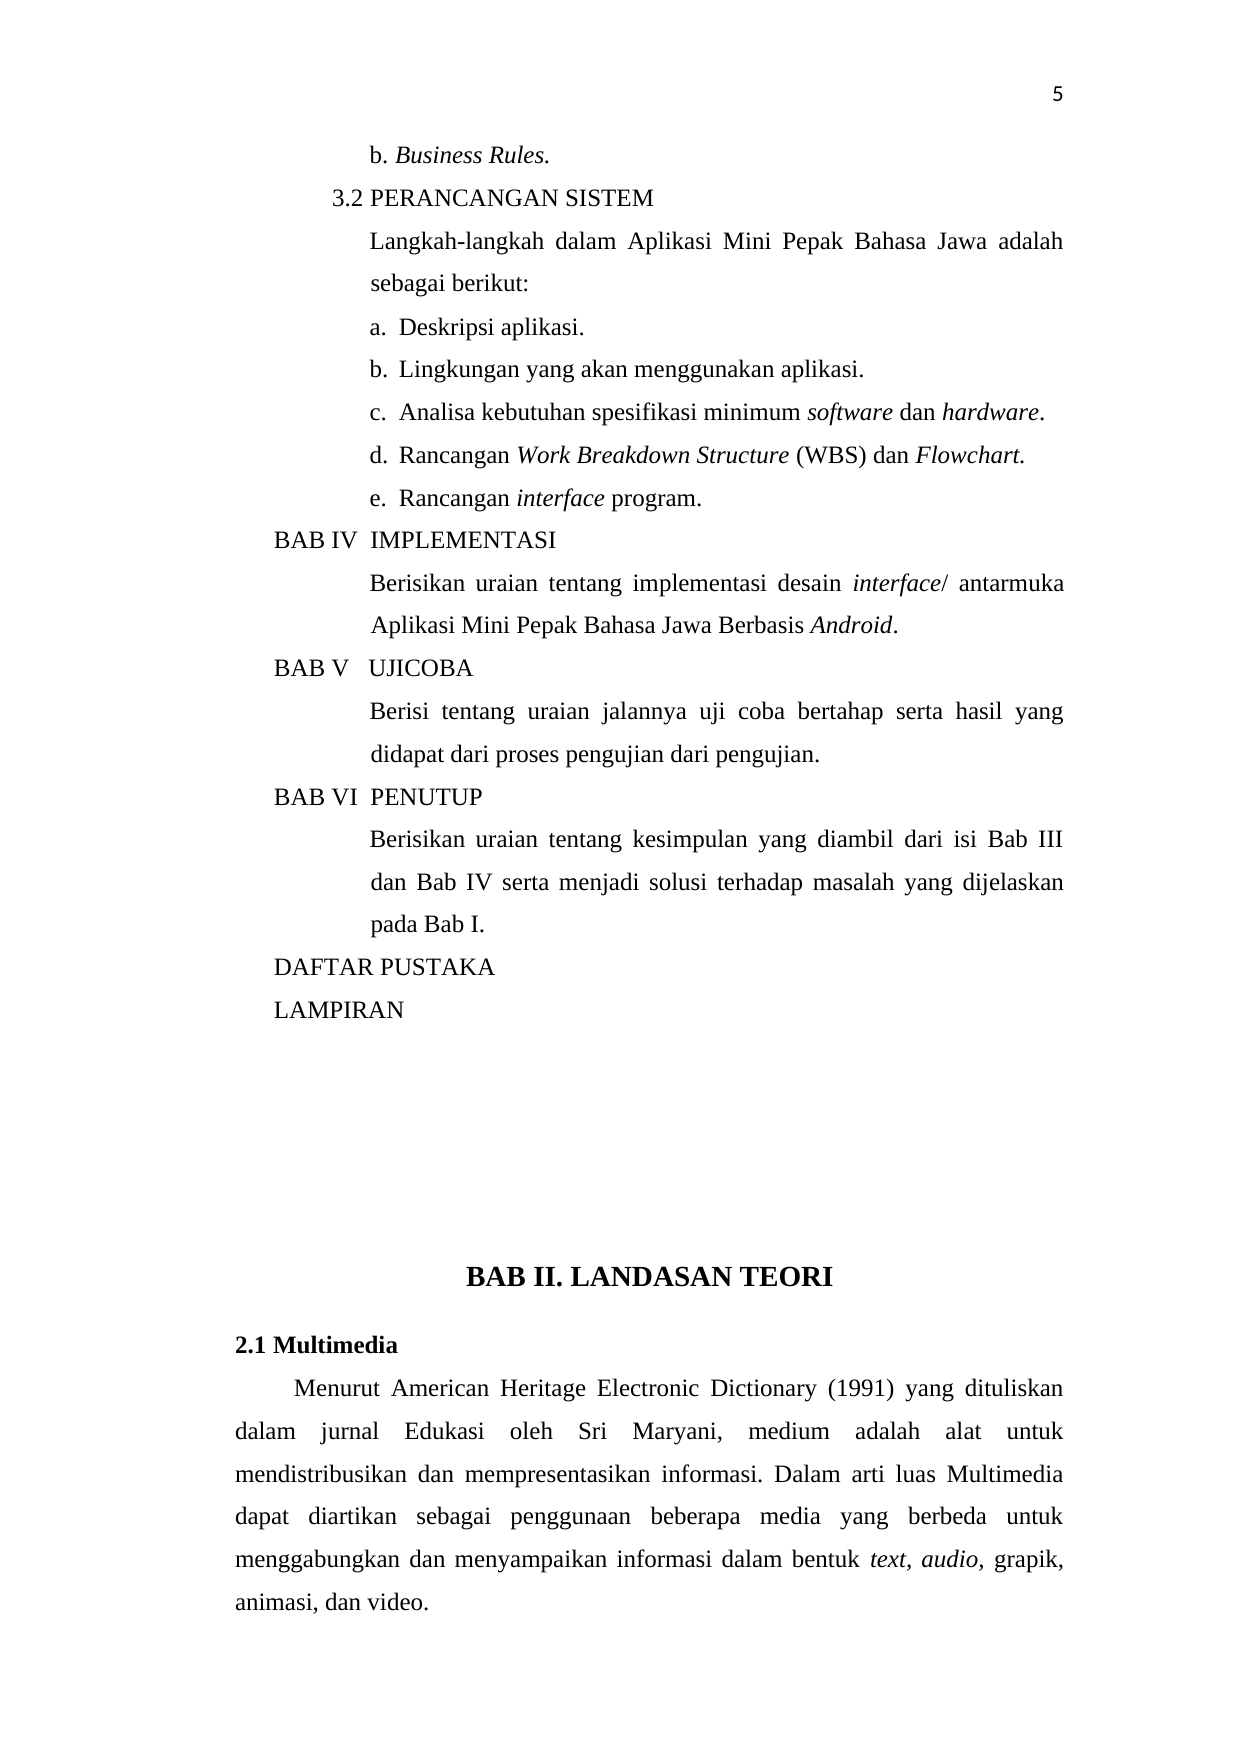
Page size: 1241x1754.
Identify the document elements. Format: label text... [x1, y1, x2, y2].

text Berisikan uraian tentang implementasi desain interface/ antarmuka Aplikasi Mini Pepak Bahasa Jawa Berbasis Android. [369, 568, 1064, 639]
list Lingkungan yang akan menggunakan aplikasi. [369, 354, 1064, 383]
text 3.2 PERANCANGAN SISTEM [332, 183, 1064, 212]
text BAB IV IMPLEMENTASI [274, 525, 1064, 554]
list Rancangan interface program. [369, 483, 1064, 512]
text b. Business Rules. [369, 141, 1065, 169]
text Berisikan uraian tentang kesimpulan yang diambil dari isi Bab III dan Bab IV serta menjadi solusi terhadap masalah yang dijelaskan pada Bab I. [369, 824, 1064, 938]
text Langkah-langkah dalam Aplikasi Mini Pepak Bahasa Jawa adalah sebagai berikut: [369, 226, 1064, 297]
subtitle 2.1 Multimedia [235, 1331, 1059, 1359]
text DAFTAR PUSTAKA [274, 952, 1064, 981]
list Analisa kebutuhan spesifikasi minimum software dan hardware. [369, 397, 1064, 426]
list Rancangan Work Breakdown Structure (WBS) dan Flowchart. [369, 440, 1064, 469]
subtitle BAB II. LANDASAN TEORI [236, 1259, 1063, 1293]
text Menurut American Heritage Electronic Dictionary (1991) yang dituliskan dalam jurnal Edukasi oleh Sri Maryani, medium adalah alat untuk mendistribusikan dan mempresentasikan informasi. Dalam arti luas Multimedia dapat diartikan sebagai penggunaan beberapa media yang berbeda untuk menggabungkan dan menyampaikan informasi dalam bentuk text, audio, grapik, animasi, dan video. [235, 1373, 1064, 1616]
text LAMPIRAN [274, 995, 1064, 1023]
text Berisi tentang uraian jalannya uji coba bertahap serta hasil yang didapat dari proses pengujian dari pengujian. [369, 696, 1064, 767]
text BAB VI PENUTUP [274, 782, 1064, 811]
list Deskripsi aplikasi. [369, 312, 1064, 340]
text BAB V UJICOBA [274, 653, 1064, 682]
